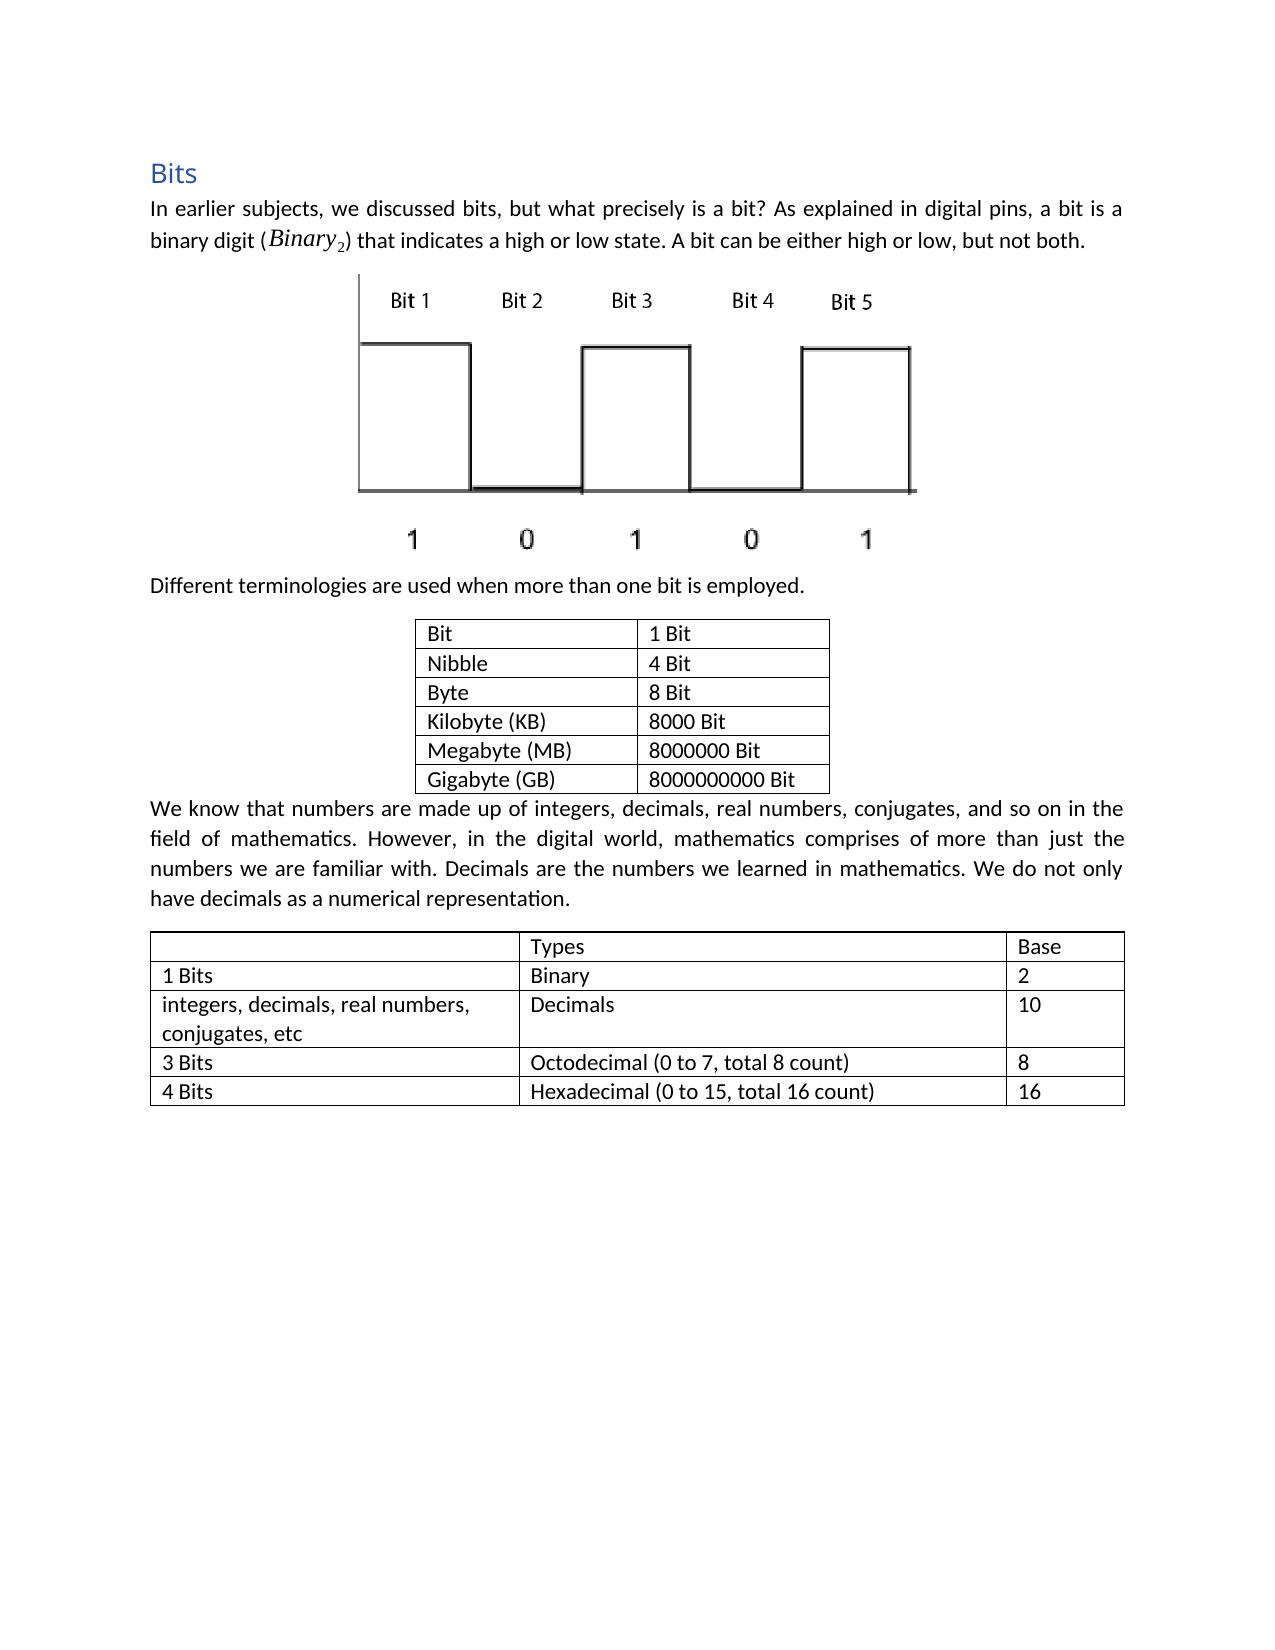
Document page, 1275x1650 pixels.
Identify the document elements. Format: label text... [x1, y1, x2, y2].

picture [358, 274, 918, 553]
table_cell 2 [1007, 962, 1124, 989]
table_cell 4 Bits [151, 1077, 519, 1105]
table_cell 3 Bits [151, 1048, 519, 1076]
table_header Types [520, 933, 1006, 961]
table_cell Binary [520, 962, 1006, 989]
table_cell 8 [1007, 1048, 1124, 1076]
table_header [151, 933, 519, 961]
table_header Base [1007, 933, 1124, 961]
table_cell 8 Bit [638, 678, 829, 706]
table_cell 16 [1007, 1077, 1124, 1105]
table_cell Kilobyte (KB) [416, 707, 637, 735]
table_cell 8000000000 Bit [638, 765, 829, 793]
table_cell 4 Bit [638, 649, 829, 677]
table_cell Nibble [416, 649, 637, 677]
table_cell 8000000 Bit [638, 736, 829, 764]
table_header Bit [416, 620, 637, 648]
text In earlier subjects, we discussed bits, but what precisely is a bit? As explained in digital pins, a bit is a binary digit () that indicates a high or low state. A bit can be either high or low, but not both. [150, 194, 1125, 256]
table_cell Decimals [520, 991, 1006, 1047]
table_cell 1 Bits [151, 962, 519, 989]
table_cell 10 [1007, 991, 1124, 1047]
table_cell Gigabyte (GB) [416, 765, 637, 793]
table_cell Megabyte (MB) [416, 736, 637, 764]
table_header 1 Bit [638, 620, 829, 648]
text We know that numbers are made up of integers, decimals, real numbers, conjugates, and so on in the field of mathematics. However, in the digital world, mathematics comprises of more than just the numbers we are familiar with. Decimals are the numbers we learned in mathematics. We do not only have decimals as a numerical representation. [150, 794, 1125, 913]
table_cell Octodecimal (0 to 7, total 8 count) [520, 1048, 1006, 1076]
table_cell 8000 Bit [638, 707, 829, 735]
table_cell Hexadecimal (0 to 15, total 16 count) [520, 1077, 1006, 1105]
table_cell integers, decimals, real numbers, conjugates, etc [151, 991, 519, 1047]
table_cell Byte [416, 678, 637, 706]
text Different terminologies are used when more than one bit is employed. [150, 572, 1125, 600]
subtitle Bits [150, 154, 1125, 191]
